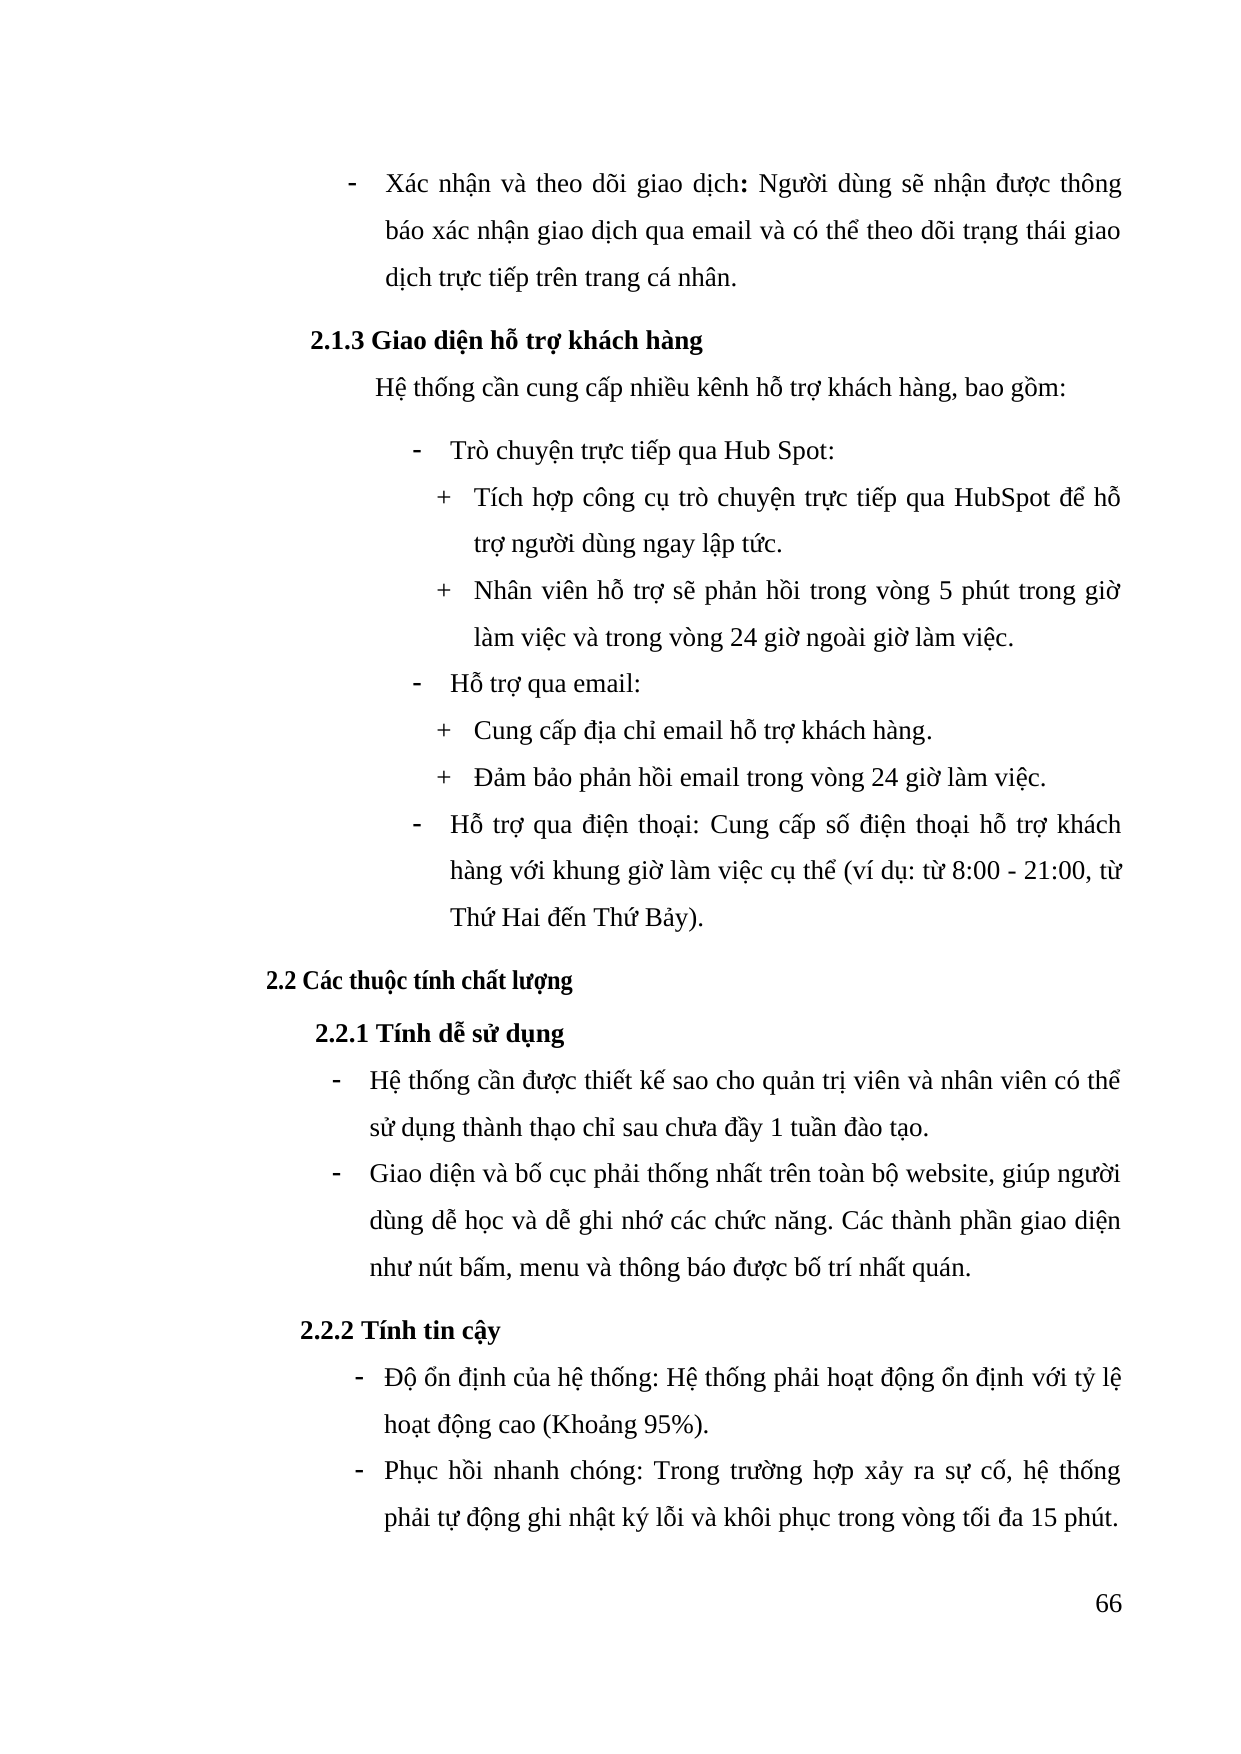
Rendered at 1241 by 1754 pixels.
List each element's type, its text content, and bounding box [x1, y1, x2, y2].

list Tích hợp công cụ trò chuyện trực tiếp qua HubSpot để hỗ trợ người dùng ngay lập tức. [436, 481, 1122, 559]
list Hỗ trợ qua email: [412, 667, 1122, 699]
text Hệ thống cần cung cấp nhiều kênh hỗ trợ khách hàng, bao gồm: [301, 371, 1122, 402]
list Cung cấp địa chỉ email hỗ trợ khách hàng. [436, 714, 1122, 746]
list Phục hồi nhanh chóng: Trong trường hợp xảy ra sự cố, hệ thống phải tự động ghi nhật ký lỗi và khôi phục trong vòng tối đa 15 phút. [354, 1454, 1122, 1532]
list Xác nhận và theo dõi giao dịch: Người dùng sẽ nhận được thông báo xác nhận giao dịch qua email và có thể theo dõi trạng thái giao dịch trực tiếp trên trang cá nhân. [348, 167, 1122, 292]
list Hỗ trợ qua điện thoại: Cung cấp số điện thoại hỗ trợ khách hàng với khung giờ làm việc cụ thể (ví dụ: từ 8:00 - 21:00, từ Thứ Hai đến Thứ Bảy). [412, 808, 1122, 932]
list Hệ thống cần được thiết kế sao cho quản trị viên và nhân viên có thể sử dụng thành thạo chỉ sau chưa đầy 1 tuần đào tạo. [332, 1064, 1122, 1142]
subtitle 2.2 Các thuộc tính chất lượng [266, 964, 1122, 996]
subtitle 2.2.2 Tính tin cậy [300, 1314, 1122, 1345]
list Giao diện và bố cục phải thống nhất trên toàn bộ website, giúp người dùng dễ học và dễ ghi nhớ các chức năng. Các thành phần giao diện như nút bấm, menu và thông báo được bố trí nhất quán. [332, 1157, 1122, 1282]
subtitle 2.1.3 Giao diện hỗ trợ khách hàng [310, 324, 1122, 355]
list Đảm bảo phản hồi email trong vòng 24 giờ làm việc. [436, 761, 1122, 792]
list Nhân viên hỗ trợ sẽ phản hồi trong vòng 5 phút trong giờ làm việc và trong vòng 24 giờ ngoài giờ làm việc. [436, 574, 1122, 652]
subtitle 2.2.1 Tính dễ sử dụng [315, 1017, 1122, 1048]
list Trò chuyện trực tiếp qua Hub Spot: [412, 434, 1122, 465]
list Độ ổn định của hệ thống: Hệ thống phải hoạt động ổn định với tỷ lệ hoạt động cao (Khoảng 95%). [354, 1361, 1122, 1439]
